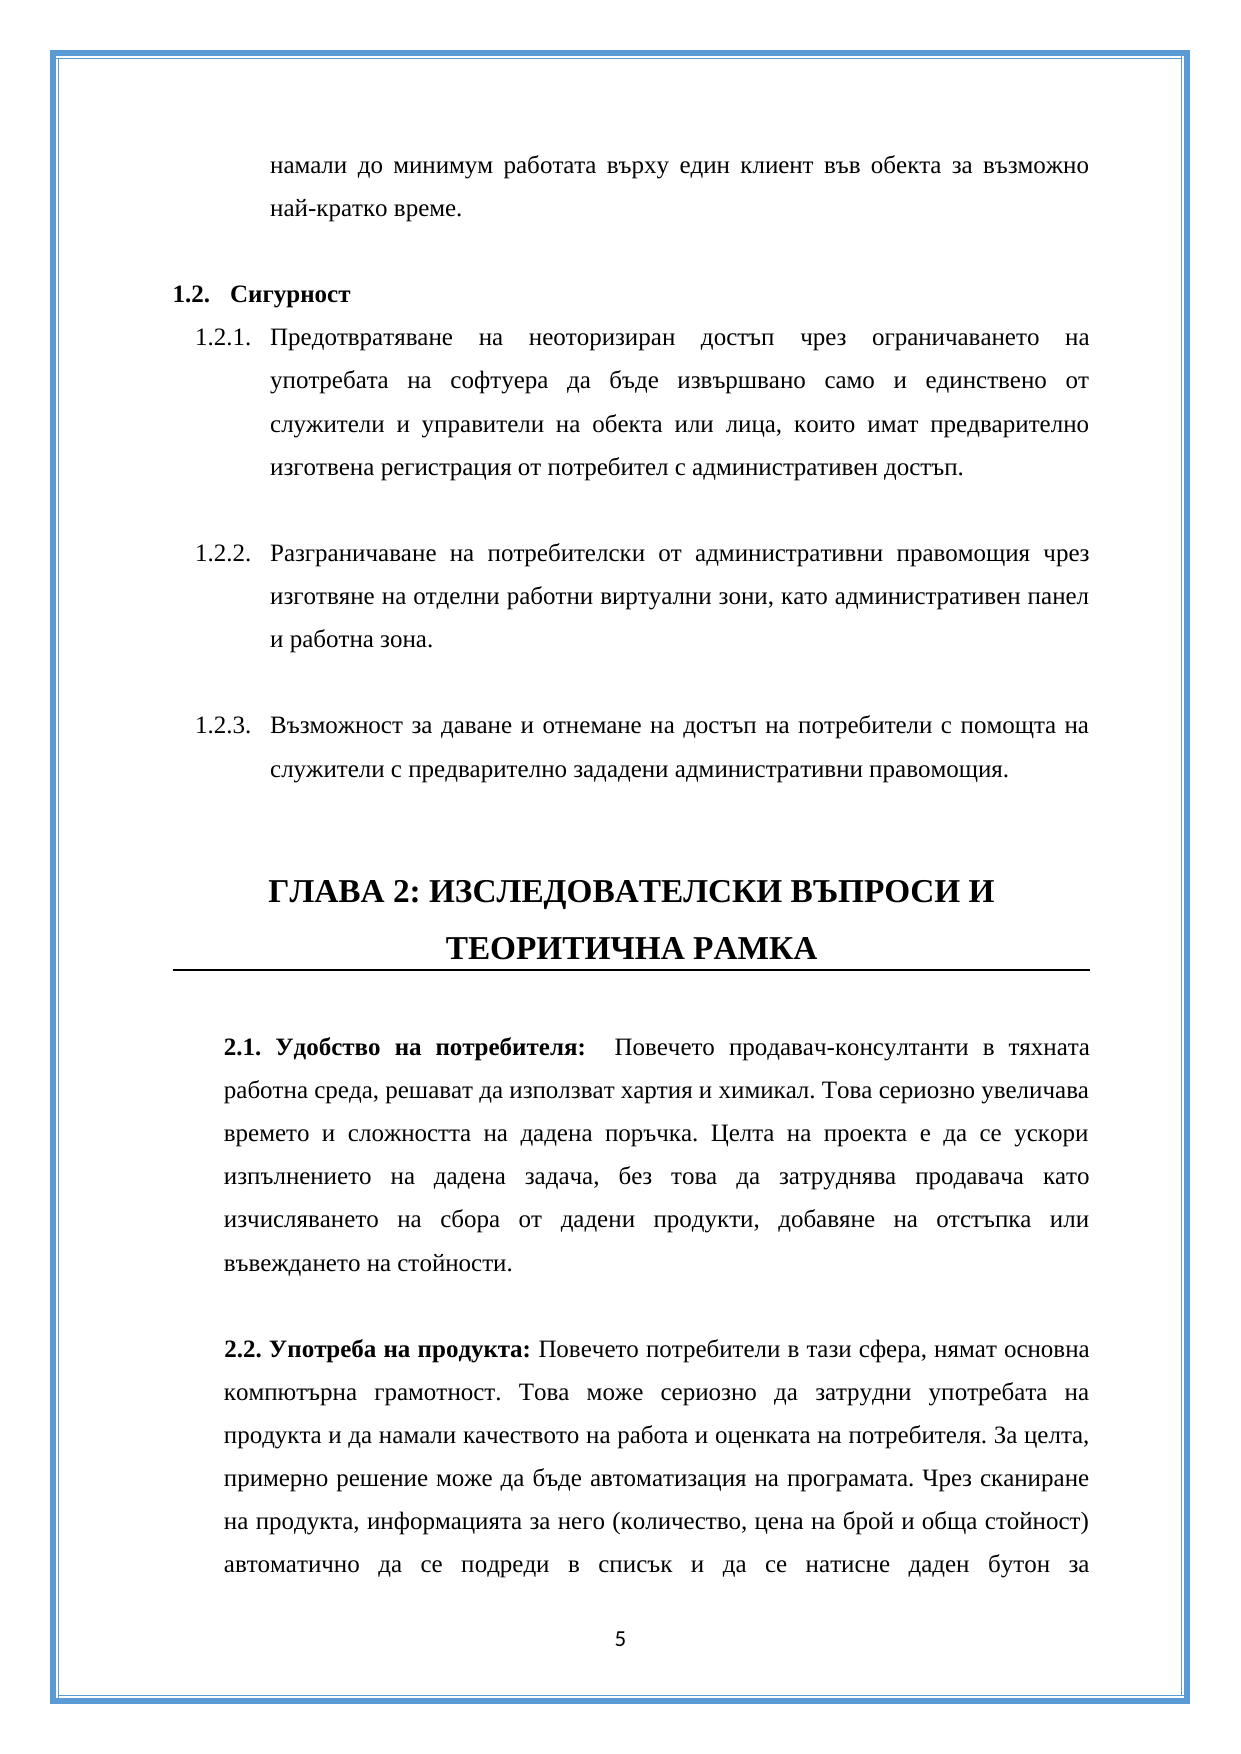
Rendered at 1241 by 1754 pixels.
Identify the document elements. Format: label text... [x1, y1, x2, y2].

list Разграничаване на потребителски от административни правомощия чрез изготвяне на отделни работни виртуални зони, като административен панел и работна зона. [195, 538, 1090, 653]
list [195, 150, 1090, 222]
list Възможност за даване и отнемане на достъп на потребители с помощта на служители с предварително зададени административни правомощия. [195, 711, 1090, 782]
list Предотвратяване на неоторизиран достъп чрез ограничаването на употребата на софтуера да бъде извършвано само и единствено от служители и управители на обекта или лица, които имат предварително изготвена регистрация от потребител с административен достъп. [195, 322, 1090, 481]
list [224, 1334, 1090, 1578]
list Сигурност [172, 279, 1090, 308]
list 2.1. Удобство на потребителя: Повечето продавач-консултанти в тяхната работна среда, решават да използват хартия и химикал. Това сериозно увеличава времето и сложността на дадена поръчка. Целта на проекта е да се ускори изпълнението на дадена задача, без това да затруднява продавача като изчисляването на сбора от дадени продукти, добавяне на отстъпка или въвеждането на стойности. [224, 1032, 1090, 1276]
list ГЛАВА 2: ИЗСЛЕДОВАТЕЛСКИ ВЪПРОСИ И ТЕОРИТИЧНА РАМКА [172, 871, 1090, 971]
